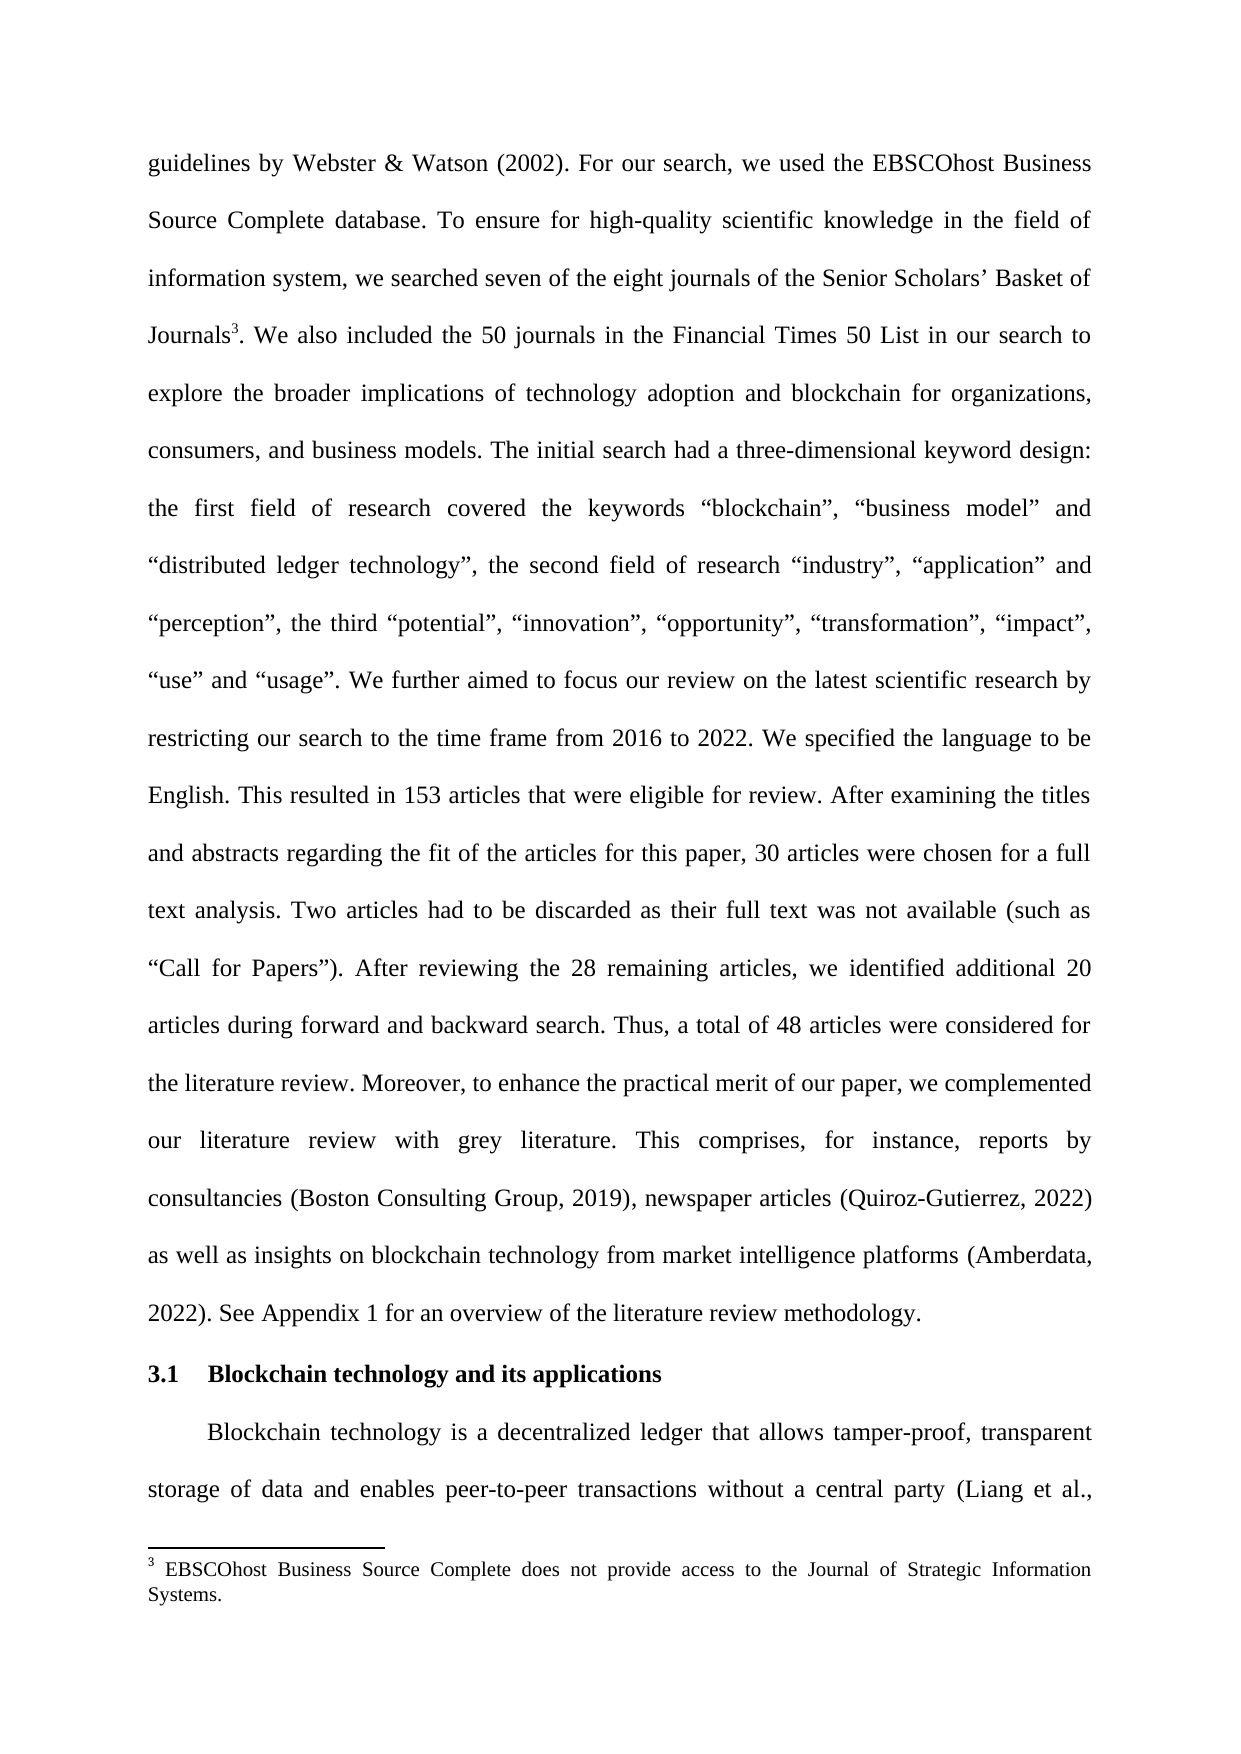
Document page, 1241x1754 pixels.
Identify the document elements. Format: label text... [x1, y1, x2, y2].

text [148, 1417, 1092, 1503]
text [148, 148, 1092, 1326]
subtitle Blockchain technology and its applications [148, 1359, 1092, 1388]
